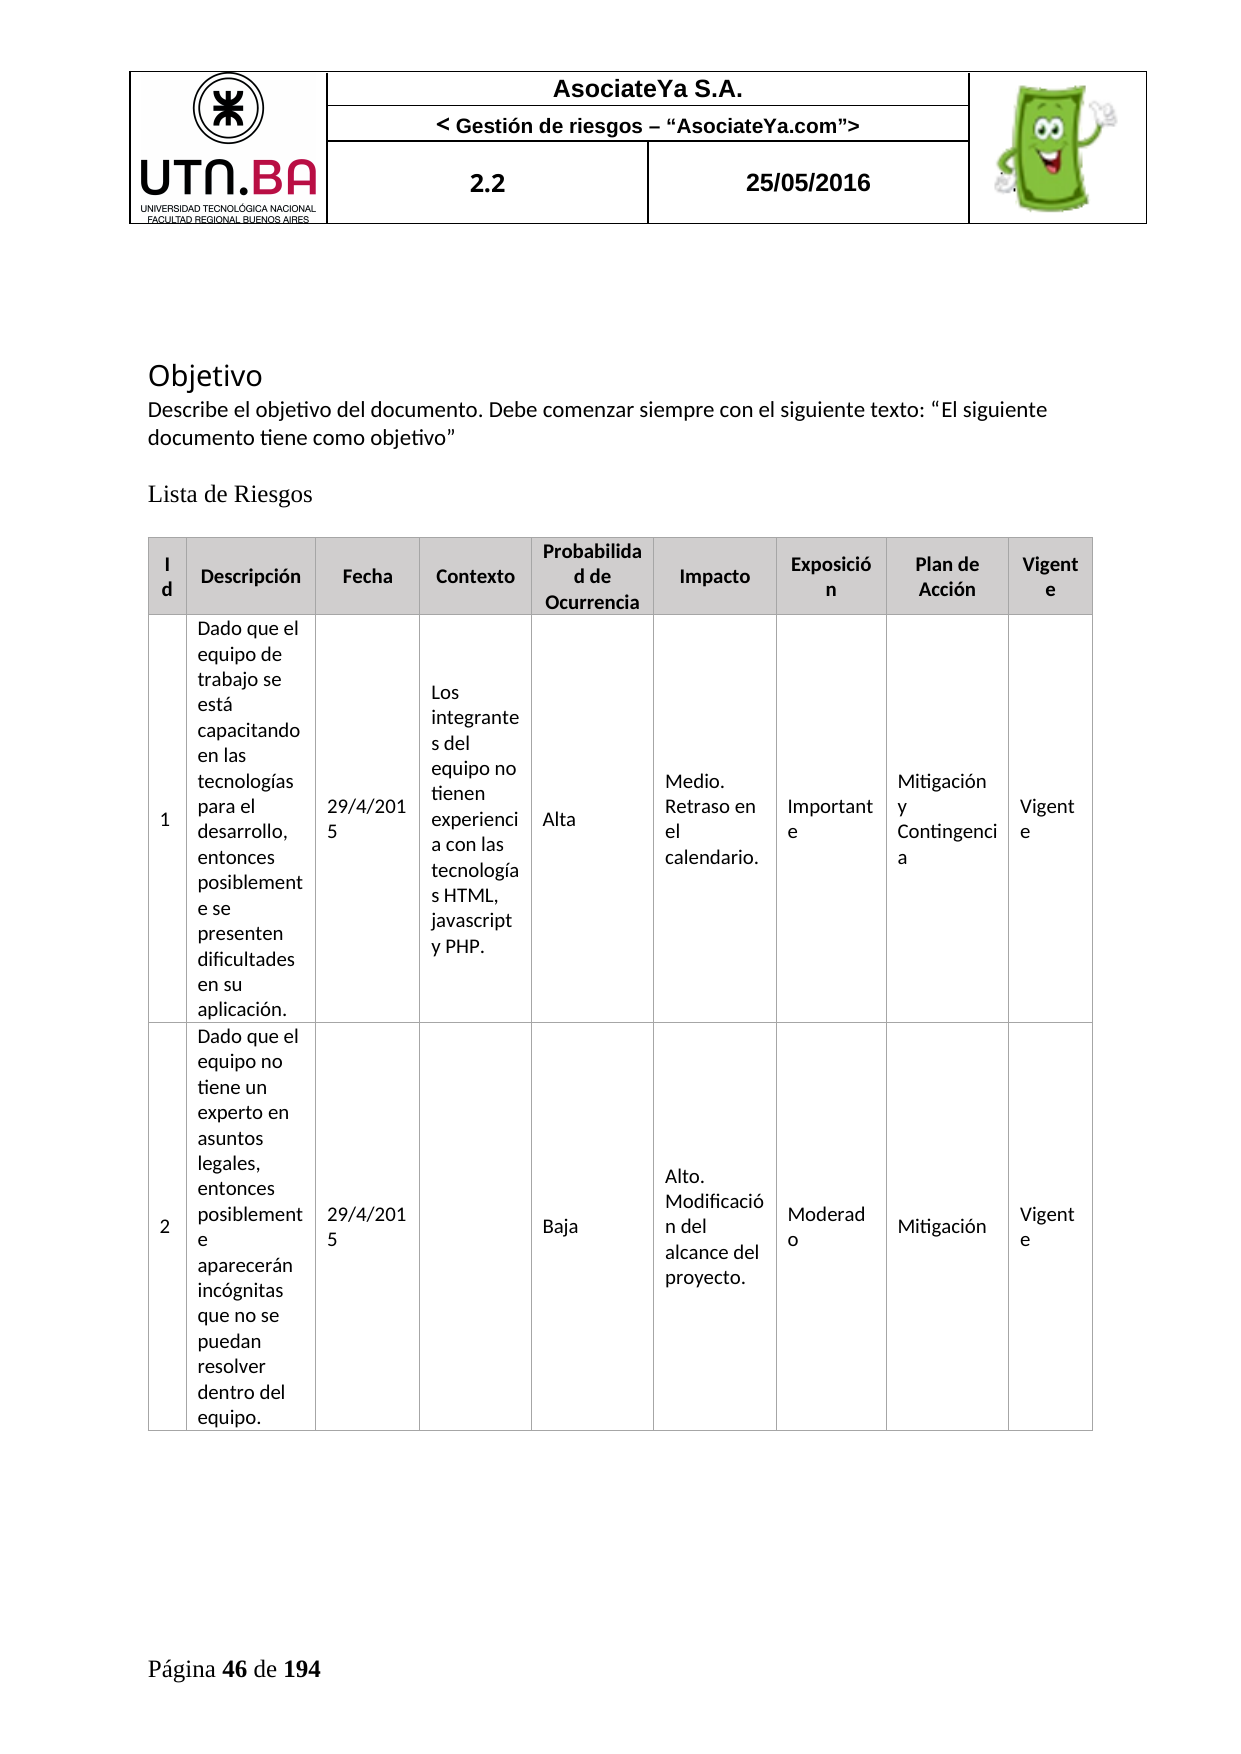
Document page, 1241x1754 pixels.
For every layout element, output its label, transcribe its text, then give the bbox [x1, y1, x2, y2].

text Objetivo [148, 355, 1092, 395]
text Describe el objetivo del documento. Debe comenzar siempre con el siguiente texto: “El siguiente documento tiene como objetivo” [148, 395, 1092, 451]
table_cell Alta [532, 615, 653, 1022]
table_cell Vigente [1009, 1023, 1092, 1430]
text Lista de Riesgos [148, 479, 1092, 508]
table_header Probabilidad de Ocurrencia [532, 538, 653, 614]
table_cell 29/4/2015 [316, 615, 419, 1022]
table_cell Moderado [777, 1023, 886, 1430]
picture [982, 78, 1126, 217]
table_cell Los integrantes del equipo no tienen experiencia con las tecnologías HTML, javascript y PHP. [420, 615, 531, 1022]
table_cell Medio. Retraso en el calendario. [654, 615, 776, 1022]
table_cell Baja [532, 1023, 653, 1430]
table_cell Mitigación y Contingencia [887, 615, 1008, 1022]
table_cell Vigente [1009, 615, 1092, 1022]
table_cell Dado que el equipo de trabajo se está capacitando en las tecnologías para el desarrollo, entonces posiblemente se presenten dificultades en su aplicación. [187, 615, 315, 1022]
table_cell Importante [777, 615, 886, 1022]
table_header Plan de Acción [887, 538, 1008, 614]
table_cell Alto. Modificación del alcance del proyecto. [654, 1023, 776, 1430]
table_cell 2 [149, 1023, 186, 1430]
table_header Contexto [420, 538, 531, 614]
table_cell Mitigación [887, 1023, 1008, 1430]
table_cell Dado que el equipo no tiene un experto en asuntos legales, entonces posiblemente aparecerán incógnitas que no se puedan resolver dentro del equipo. [187, 1023, 315, 1430]
table_header Fecha [316, 538, 419, 614]
table_header Impacto [654, 538, 776, 614]
table_cell 29/4/2015 [316, 1023, 419, 1430]
table_cell 1 [149, 615, 186, 1022]
table_header Descripción [187, 538, 315, 614]
table_header Exposición [777, 538, 886, 614]
picture [141, 72, 316, 223]
table_header Vigente [1009, 538, 1092, 614]
table_header Id [149, 538, 186, 614]
table_cell [420, 1023, 531, 1430]
